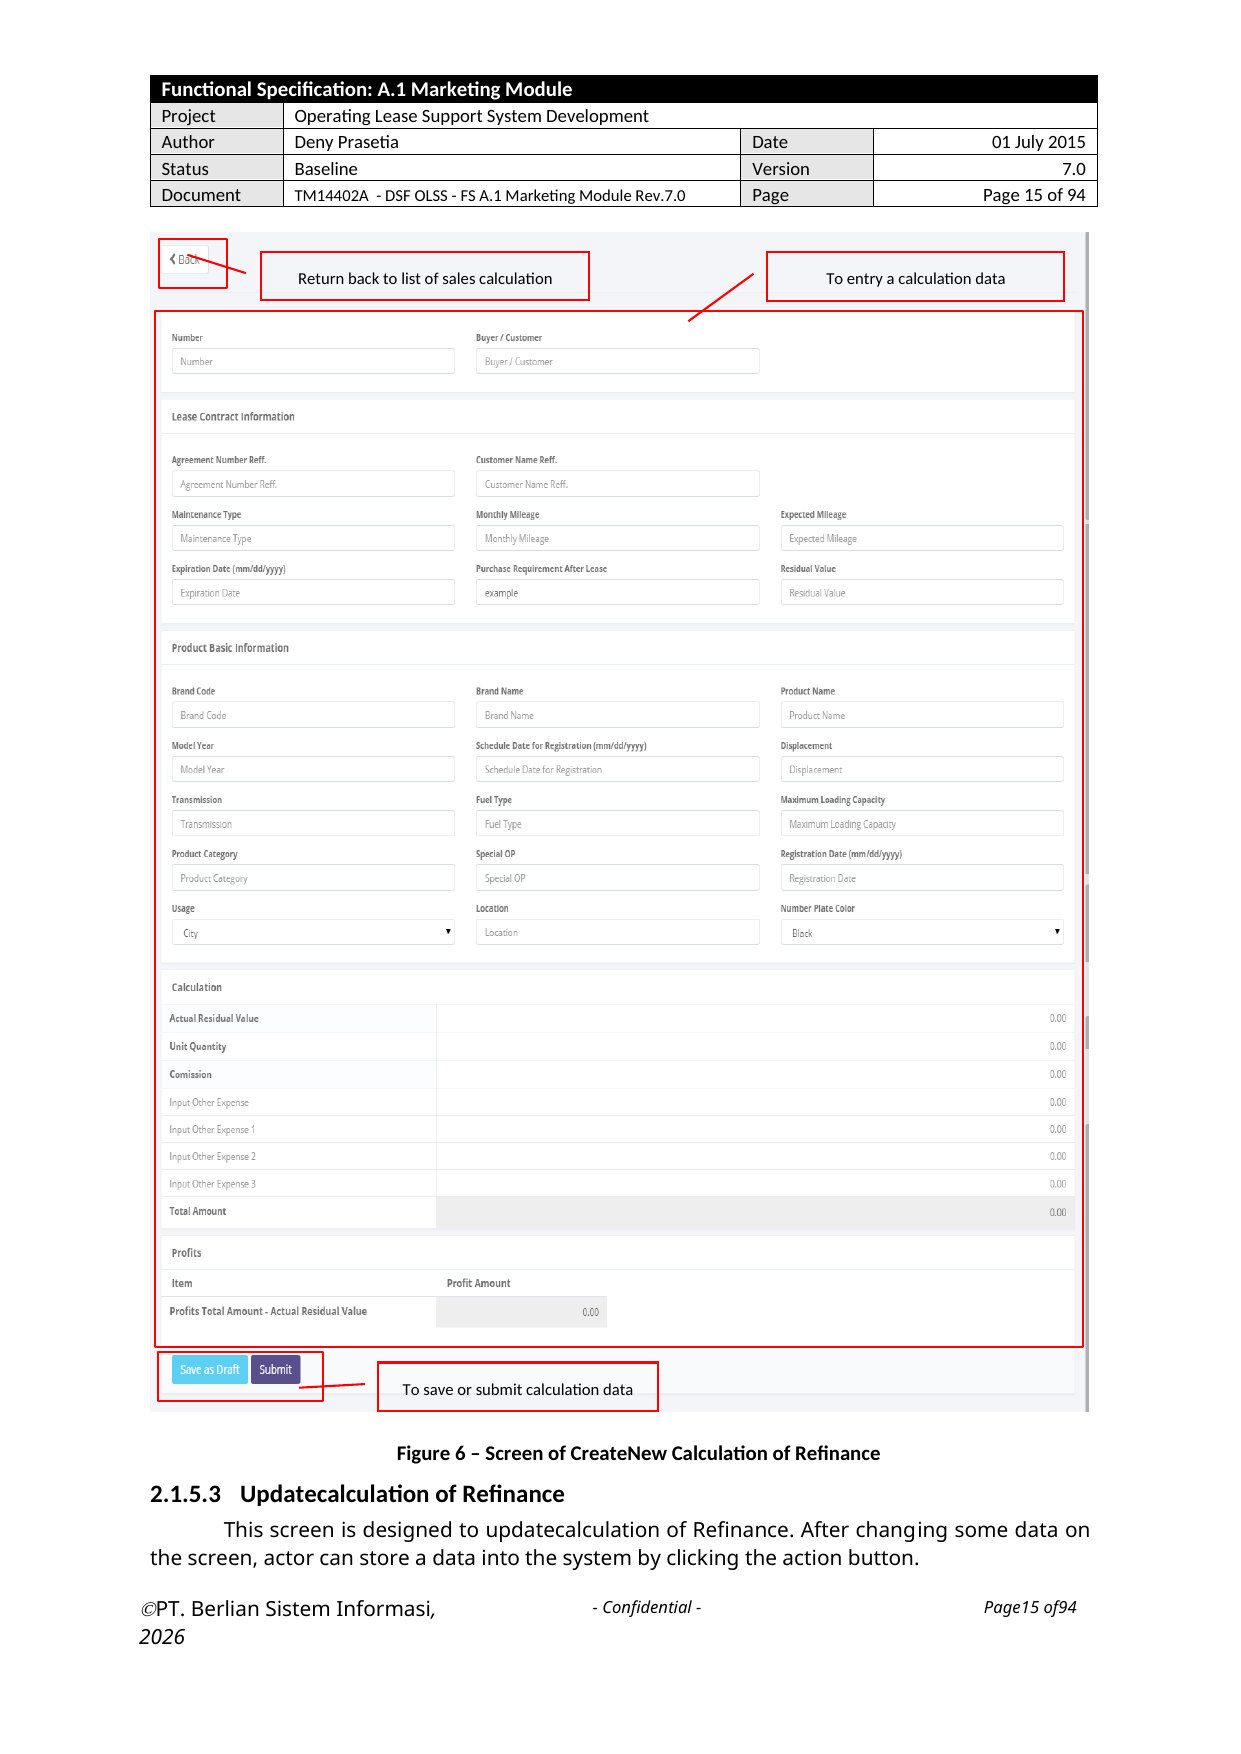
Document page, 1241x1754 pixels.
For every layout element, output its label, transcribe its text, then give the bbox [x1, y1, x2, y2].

text Figure 6 – Screen of CreateNew Calculation of Refinance [187, 1440, 1090, 1466]
picture [150, 232, 1089, 1412]
subtitle Updatecalculation of Refinance [150, 1478, 1090, 1509]
text This screen is designed to updatecalculation of Refinance. After changing some data on the screen, actor can store a data into the system by clicking the action button. [150, 1515, 1090, 1572]
picture [379, 1364, 657, 1410]
